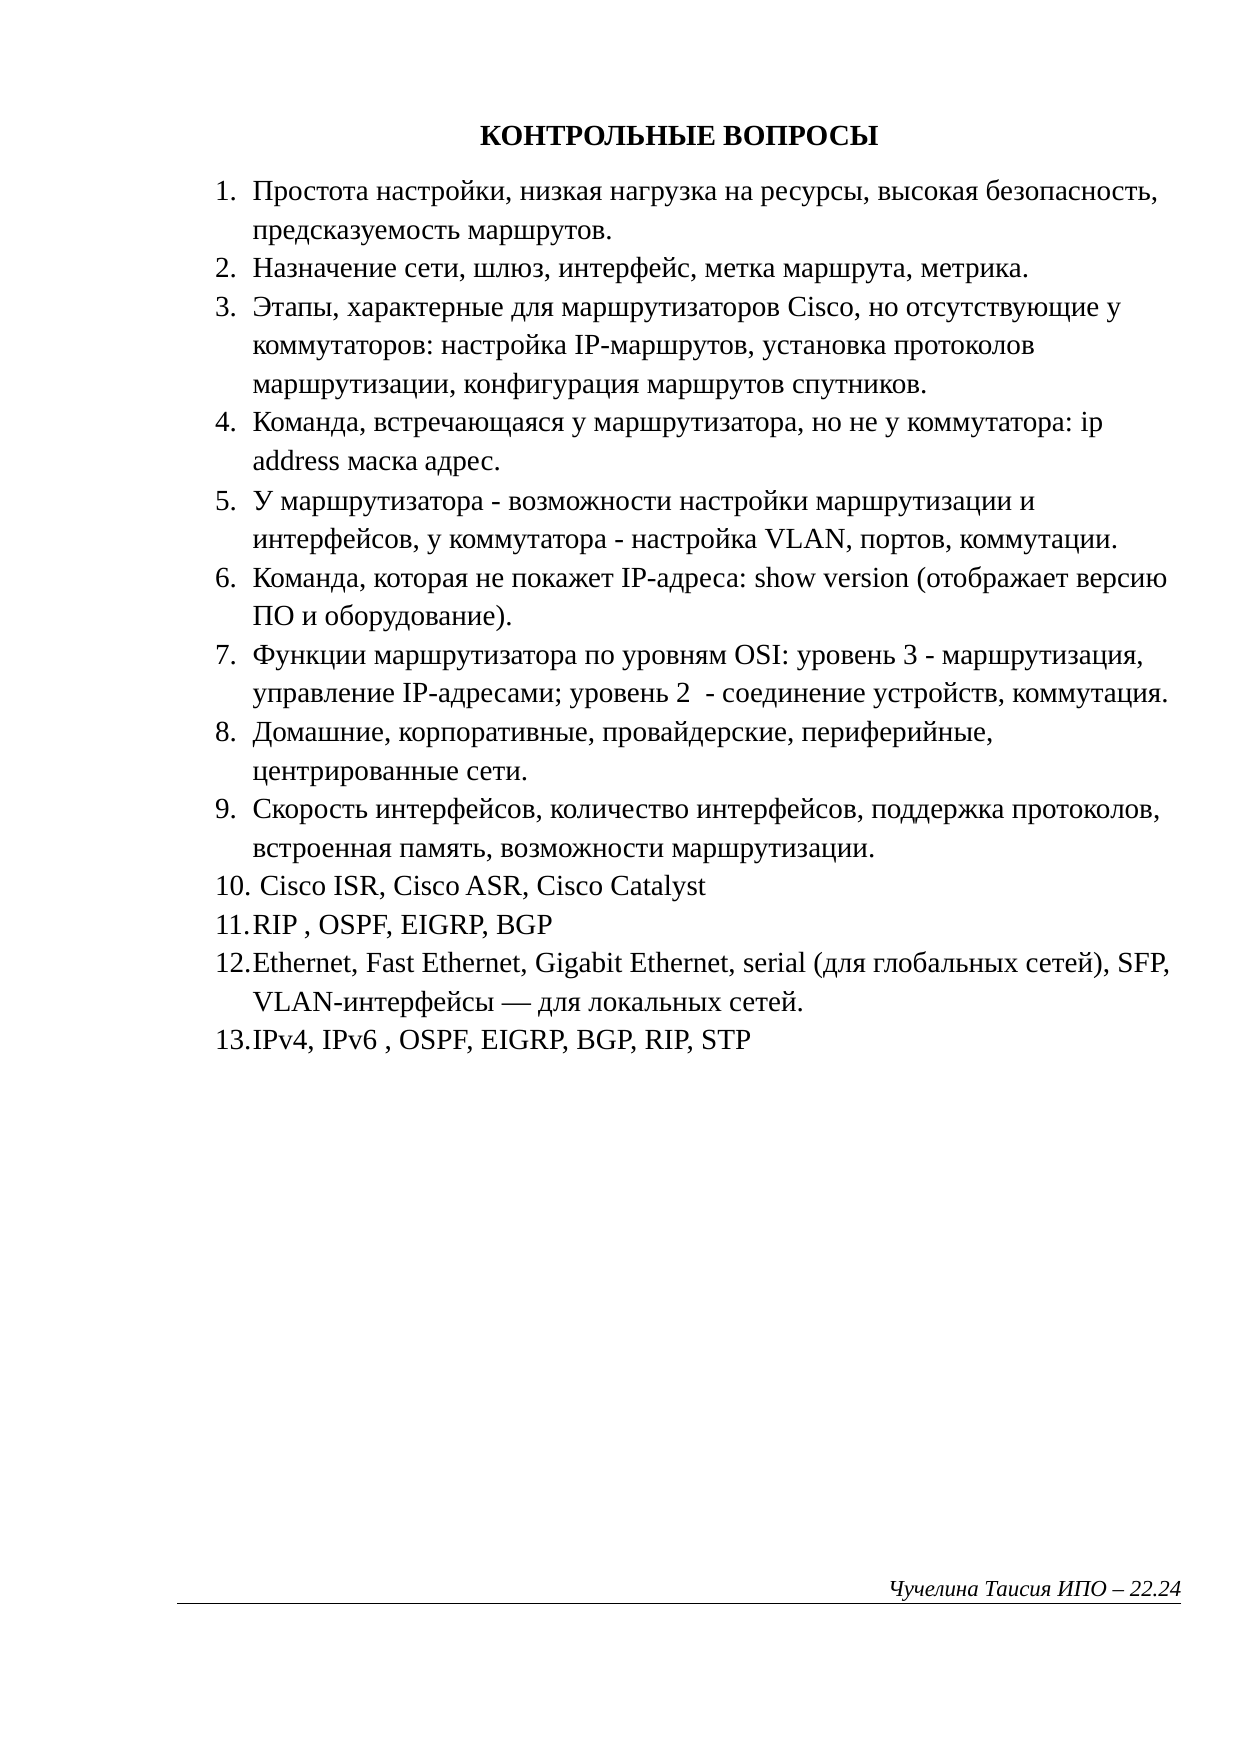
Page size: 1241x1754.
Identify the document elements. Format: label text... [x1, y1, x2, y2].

list Скорость интерфейсов, количество интерфейсов, поддержка протоколов, встроенная память, возможности маршрутизации. [215, 791, 1181, 863]
list Команда, которая не покажет IP-адреса: show version (отображает версию ПО и оборудование). [215, 560, 1181, 632]
list Простота настройки, низкая нагрузка на ресурсы, высокая безопасность, предсказуемость маршрутов. [215, 173, 1181, 245]
list Команда, встречающаяся у маршрутизатора, но не у коммутатора: ip address маска адрес. [215, 404, 1181, 478]
list IPv4, IPv6 , OSPF, EIGRP, BGP, RIP, STP [215, 1022, 1181, 1056]
list Функции маршрутизатора по уровням OSI: уровень 3 - маршрутизация, управление IP-адресами; уровень 2 - соединение устройств, коммутация. [215, 637, 1181, 709]
list RIP , OSPF, EIGRP, BGP [215, 907, 1181, 940]
text Чучелина Таисия ИПО – 22.24 [177, 1574, 1181, 1603]
list У маршрутизатора - возможности настройки маршрутизации и интерфейсов, у коммутатора - настройка VLAN, портов, коммутации. [215, 483, 1181, 555]
list Cisco ISR, Cisco ASR, Cisco Catalyst [215, 868, 1181, 902]
list Этапы, характерные для маршрутизаторов Cisco, но отсутствующие у коммутаторов: настройка IP-маршрутов, установка протоколов маршрутизации, конфигурация маршрутов спутников. [215, 289, 1181, 399]
list Домашние, корпоративные, провайдерские, периферийные, центрированные сети. [215, 714, 1181, 786]
list Назначение сети, шлюз, интерфейс, метка маршрута, метрика. [215, 250, 1181, 284]
text КОНТРОЛЬНЫЕ ВОПРОСЫ [177, 118, 1181, 152]
list Ethernet, Fast Ethernet, Gigabit Ethernet, serial (для глобальных сетей), SFP, VLAN-интерфейсы — для локальных сетей. [215, 945, 1181, 1017]
